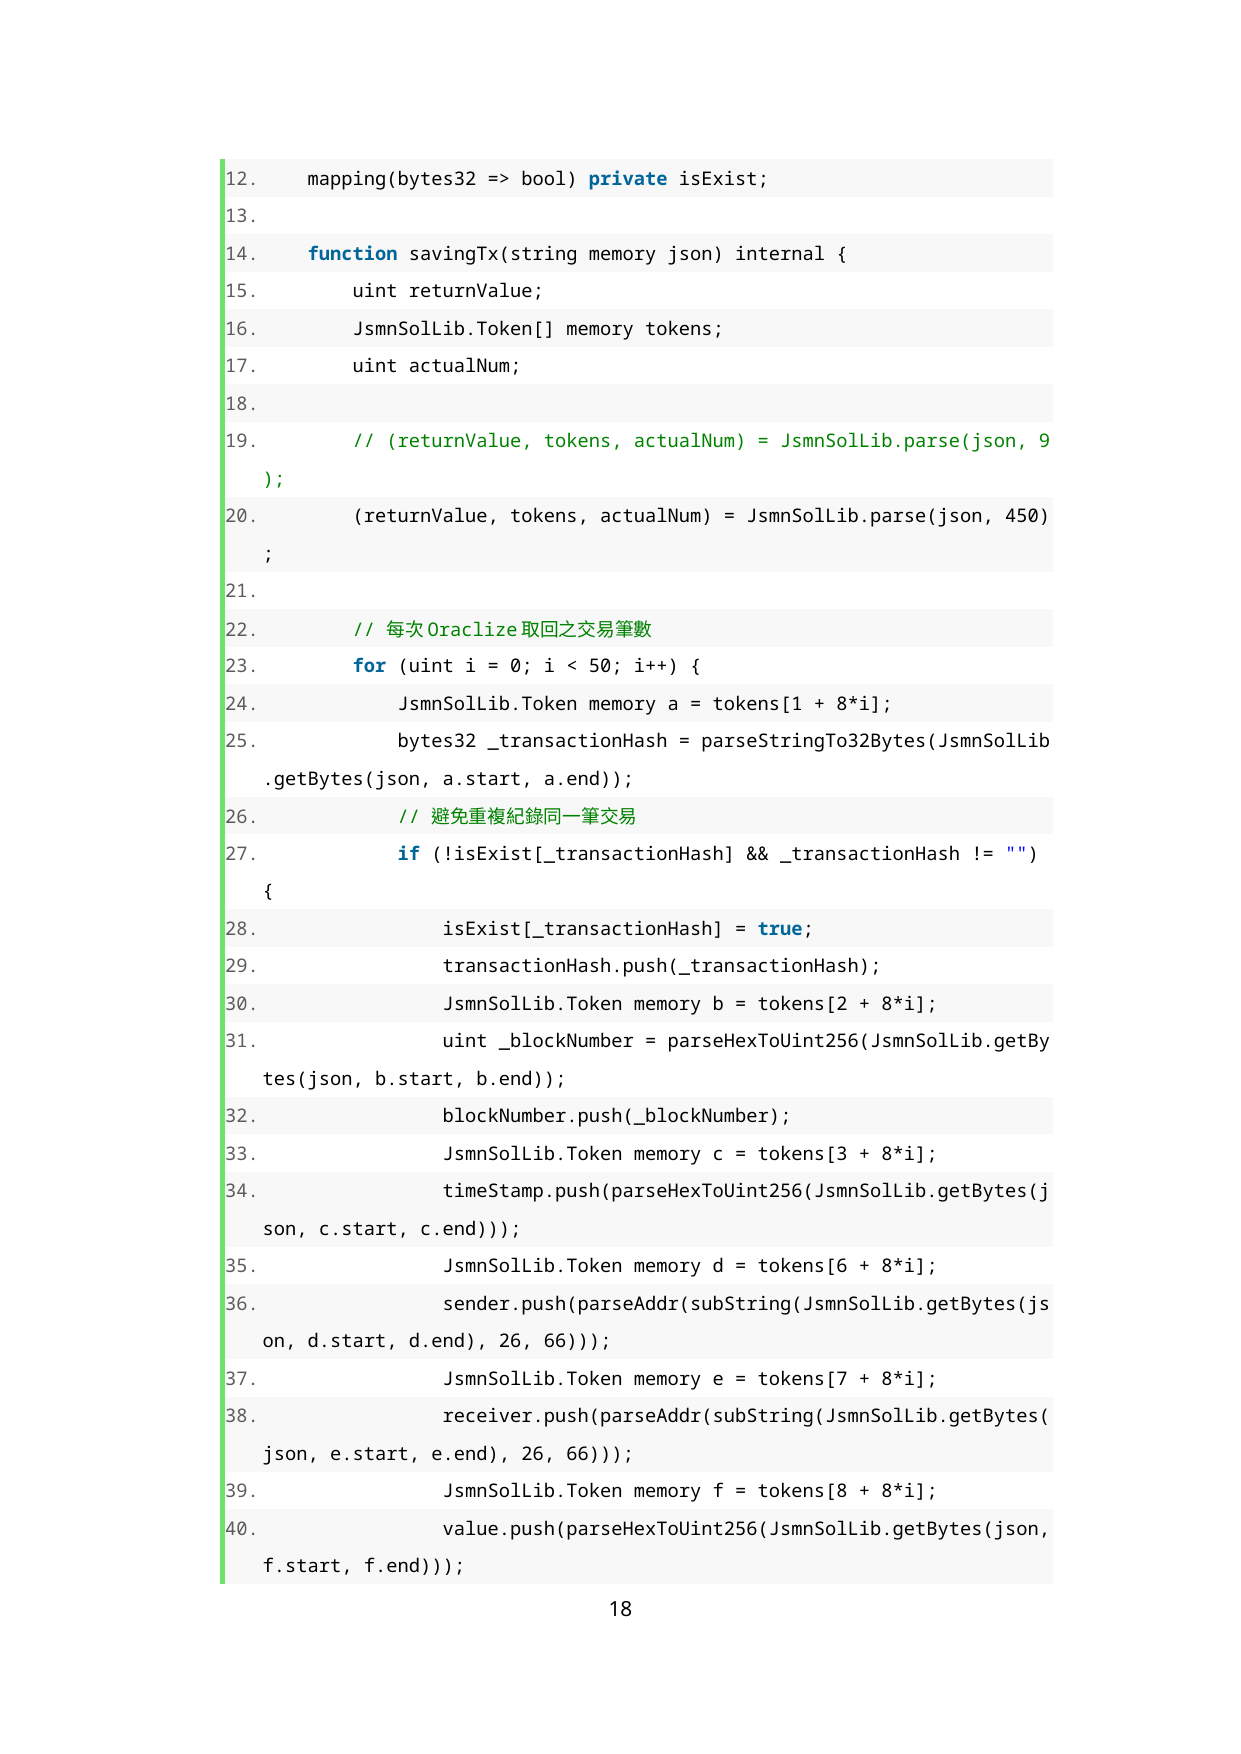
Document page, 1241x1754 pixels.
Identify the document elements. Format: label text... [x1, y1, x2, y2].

list JsmnSolLib.Token memory c = tokens[3 + 8*i]; [225, 1134, 1053, 1172]
list (returnValue, tokens, actualNum) = JsmnSolLib.parse(json, 450); [225, 497, 1053, 572]
list uint actualNum; [225, 347, 1053, 384]
list mapping(bytes32 => bool) private isExist; [225, 159, 1053, 197]
list JsmnSolLib.Token memory f = tokens[8 + 8*i]; [225, 1472, 1053, 1509]
list if (!isExist[_transactionHash] && _transactionHash != "") { [225, 834, 1053, 909]
list sender.push(parseAddr(subString(JsmnSolLib.getBytes(json, d.start, d.end), 26, 66))); [225, 1284, 1053, 1359]
list // 避免重複紀錄同一筆交易 [225, 797, 1053, 834]
list timeStamp.push(parseHexToUint256(JsmnSolLib.getBytes(json, c.start, c.end))); [225, 1172, 1053, 1247]
list JsmnSolLib.Token memory b = tokens[2 + 8*i]; [225, 984, 1053, 1022]
list JsmnSolLib.Token[] memory tokens; [225, 309, 1053, 347]
list for (uint i = 0; i < 50; i++) { [225, 647, 1053, 684]
list JsmnSolLib.Token memory e = tokens[7 + 8*i]; [225, 1359, 1053, 1397]
list // (returnValue, tokens, actualNum) = JsmnSolLib.parse(json, 9); [225, 422, 1053, 497]
list isExist[_transactionHash] = true; [225, 909, 1053, 947]
list JsmnSolLib.Token memory a = tokens[1 + 8*i]; [225, 684, 1053, 722]
list blockNumber.push(_blockNumber); [225, 1097, 1053, 1134]
list function savingTx(string memory json) internal { [225, 234, 1053, 272]
list uint _blockNumber = parseHexToUint256(JsmnSolLib.getBytes(json, b.start, b.end)); [225, 1022, 1053, 1097]
list uint returnValue; [225, 272, 1053, 309]
list JsmnSolLib.Token memory d = tokens[6 + 8*i]; [225, 1247, 1053, 1284]
list bytes32 _transactionHash = parseStringTo32Bytes(JsmnSolLib.getBytes(json, a.start, a.end)); [225, 722, 1053, 797]
list receiver.push(parseAddr(subString(JsmnSolLib.getBytes(json, e.start, e.end), 26, 66))); [225, 1397, 1053, 1472]
list value.push(parseHexToUint256(JsmnSolLib.getBytes(json, f.start, f.end))); [225, 1509, 1053, 1584]
list transactionHash.push(_transactionHash); [225, 947, 1053, 984]
list // 每次Oraclize取回之交易筆數 [225, 609, 1053, 647]
